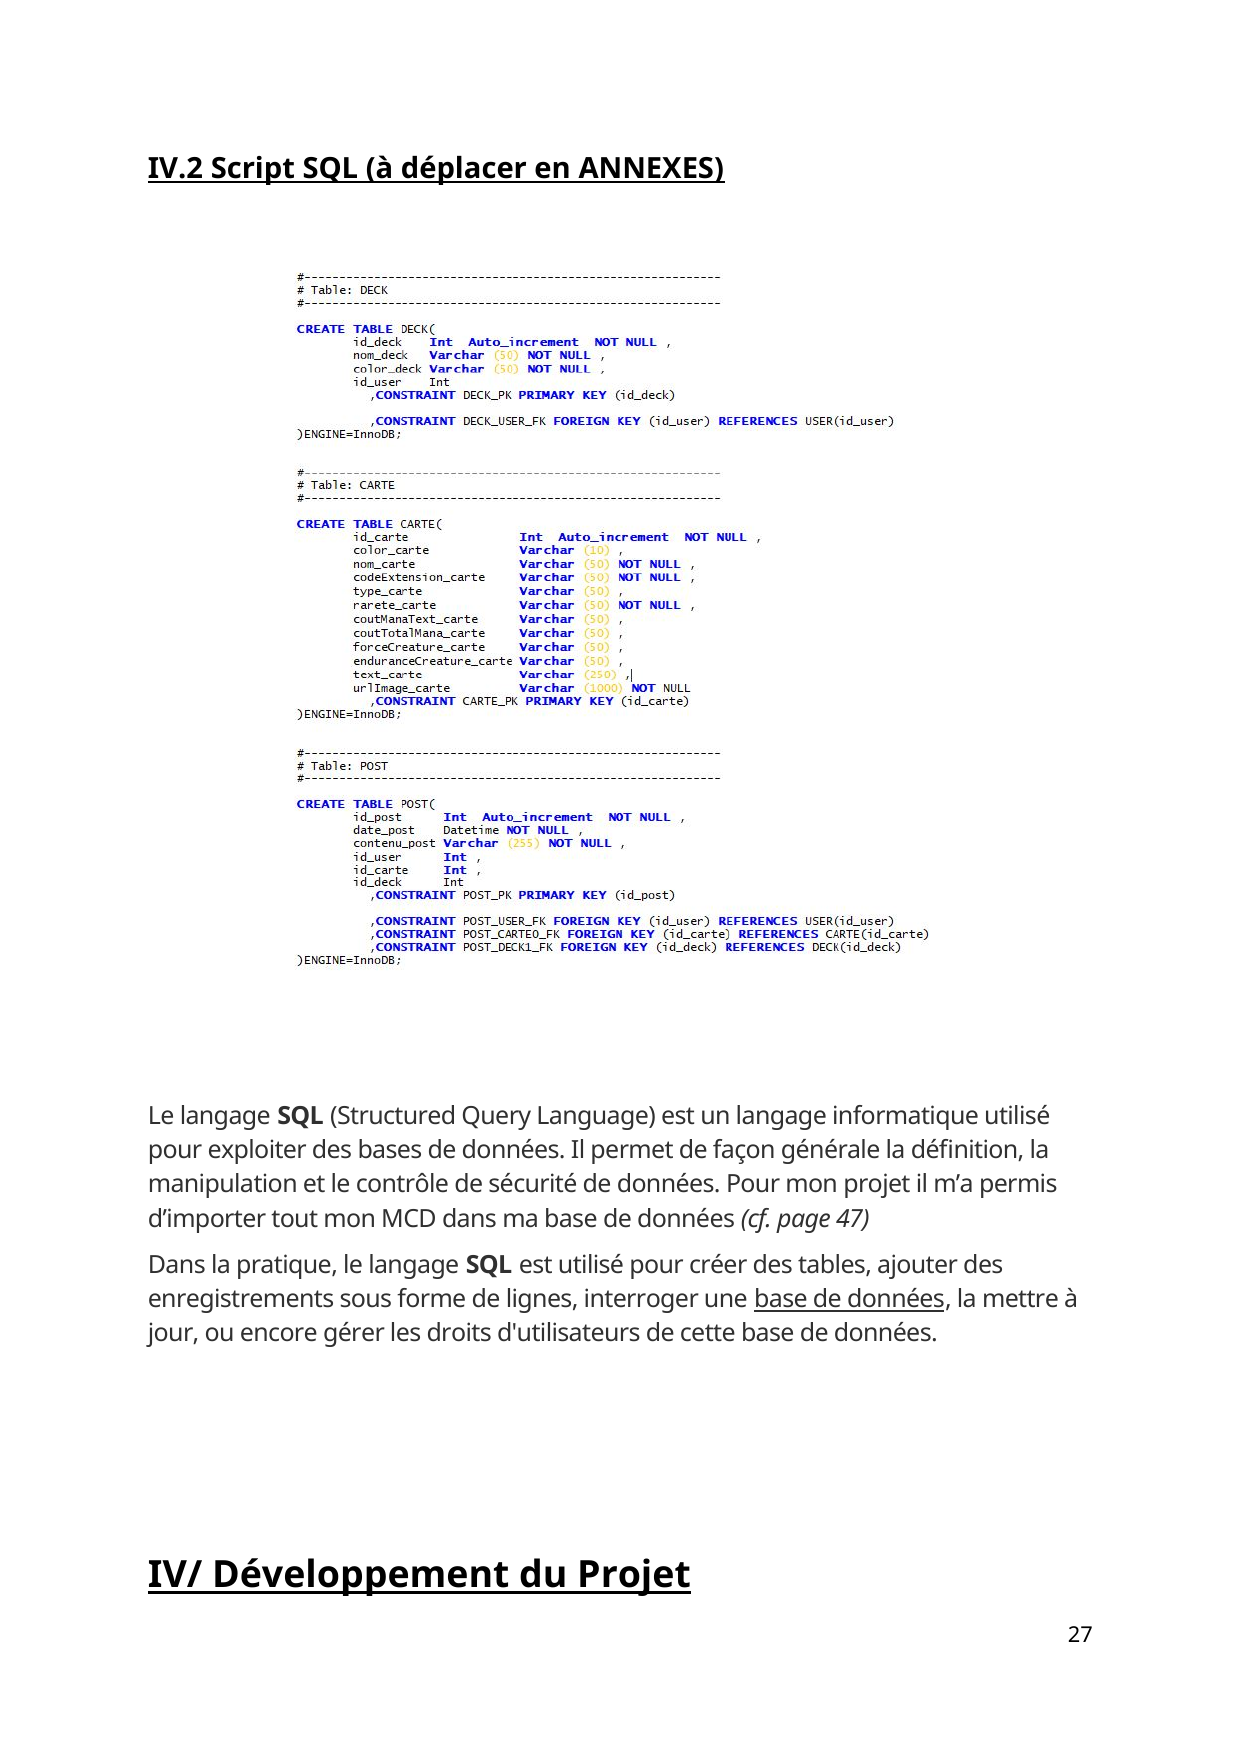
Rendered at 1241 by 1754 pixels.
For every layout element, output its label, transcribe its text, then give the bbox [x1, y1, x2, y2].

text Le langage SQL (Structured Query Language) est un langage informatique utilisé pour exploiter des bases de données. Il permet de façon générale la définition, la manipulation et le contrôle de sécurité de données. Pour mon projet il m’a permis d’importer tout mon MCD dans ma base de données (cf. page 47) [148, 1098, 1093, 1234]
text IV/ Développement du Projet [148, 1548, 1093, 1599]
text IV.2 Script SQL (à déplacer en ANNEXES) [148, 148, 1093, 187]
text Dans la pratique, le langage SQL est utilisé pour créer des tables, ajouter des enregistrements sous forme de lignes, interroger une base de données, la mettre à jour, ou encore gérer les droits d'utilisateurs de cette base de données. [148, 1247, 1093, 1349]
picture [294, 272, 946, 976]
